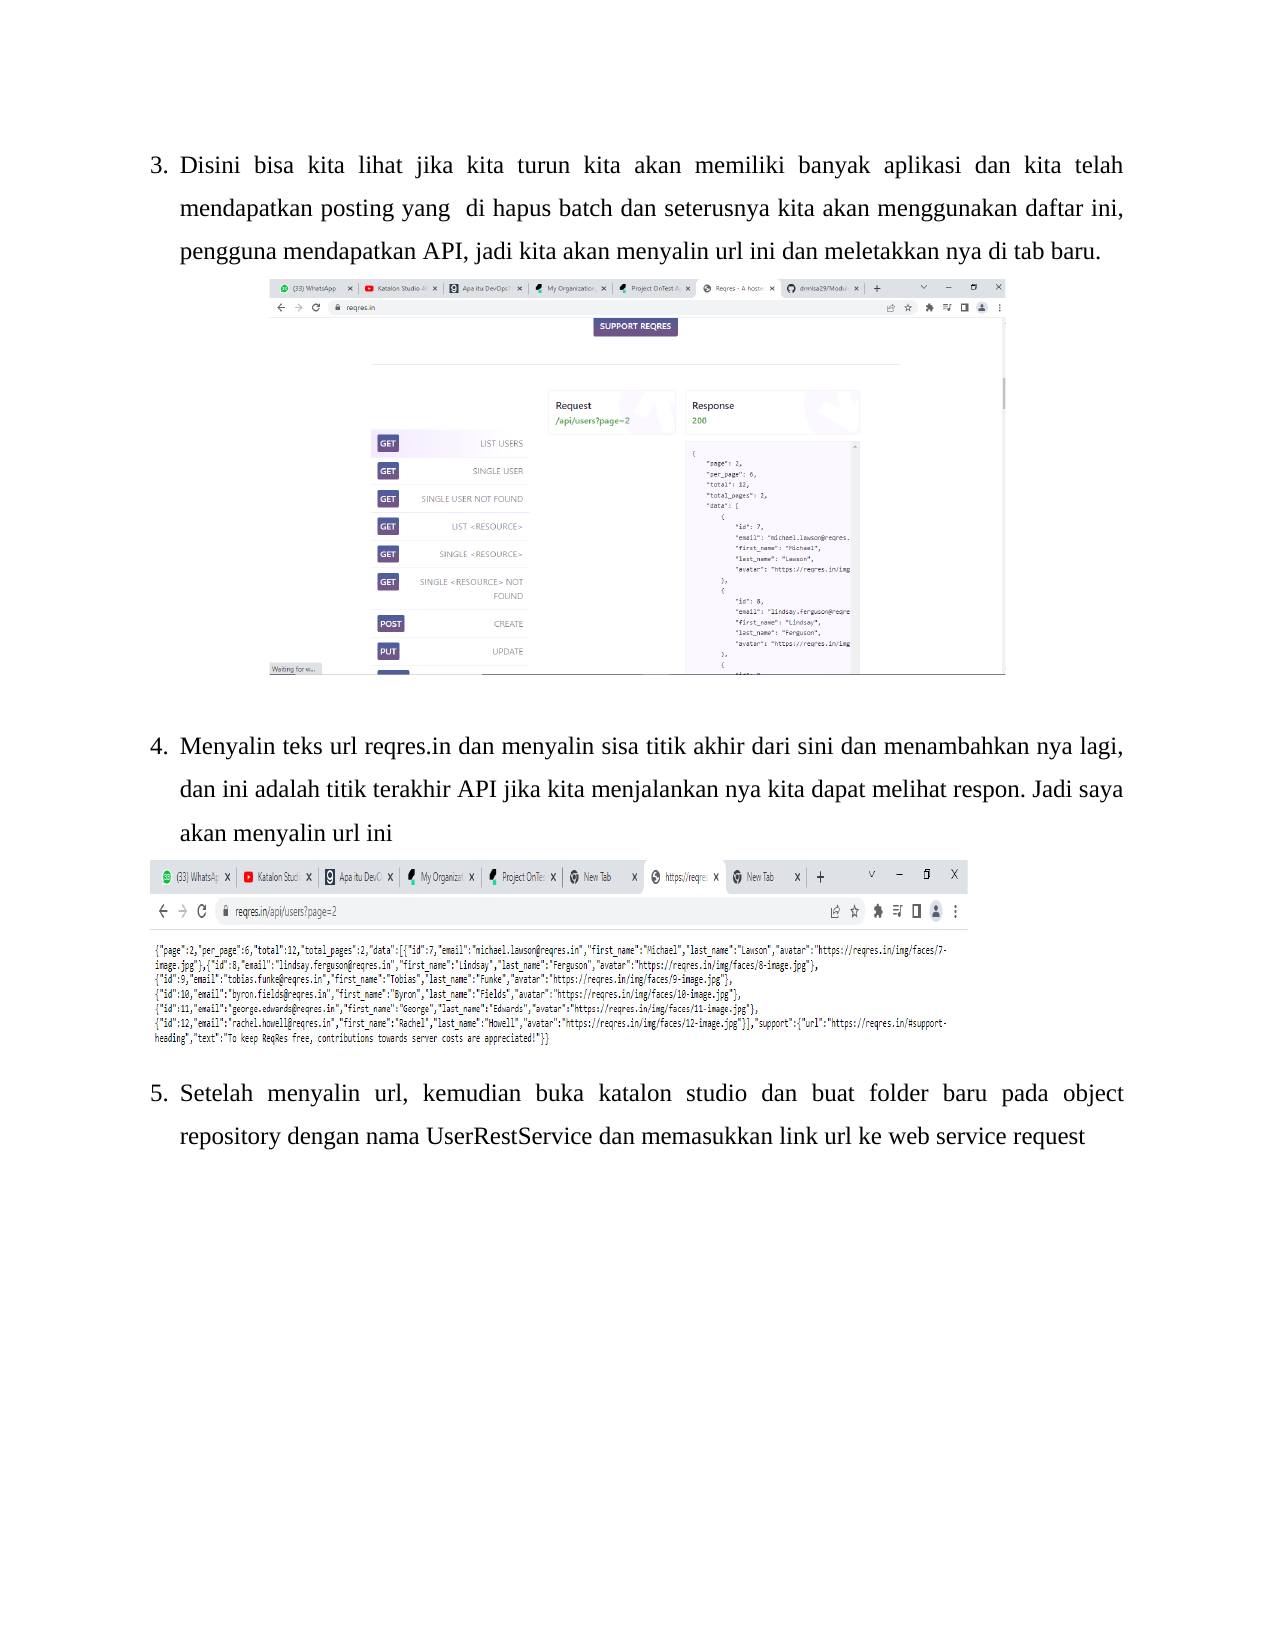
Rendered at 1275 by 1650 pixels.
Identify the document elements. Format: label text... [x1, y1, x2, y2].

list Setelah menyalin url, kemudian buka katalon studio dan buat folder baru pada object repository dengan nama UserRestService dan memasukkan link url ke web service request [150, 1078, 1125, 1150]
picture [269, 279, 1006, 675]
picture [150, 860, 968, 1064]
list Menyalin teks url reqres.in dan menyalin sisa titik akhir dari sini dan menambahkan nya lagi, dan ini adalah titik terakhir API jika kita menjalankan nya kita dapat melihat respon. Jadi saya akan menyalin url ini [150, 731, 1125, 846]
list Disini bisa kita lihat jika kita turun kita akan memiliki banyak aplikasi dan kita telah mendapatkan posting yang di hapus batch dan seterusnya kita akan menggunakan daftar ini, pengguna mendapatkan API, jadi kita akan menyalin url ini dan meletakkan nya di tab baru. [150, 150, 1125, 265]
